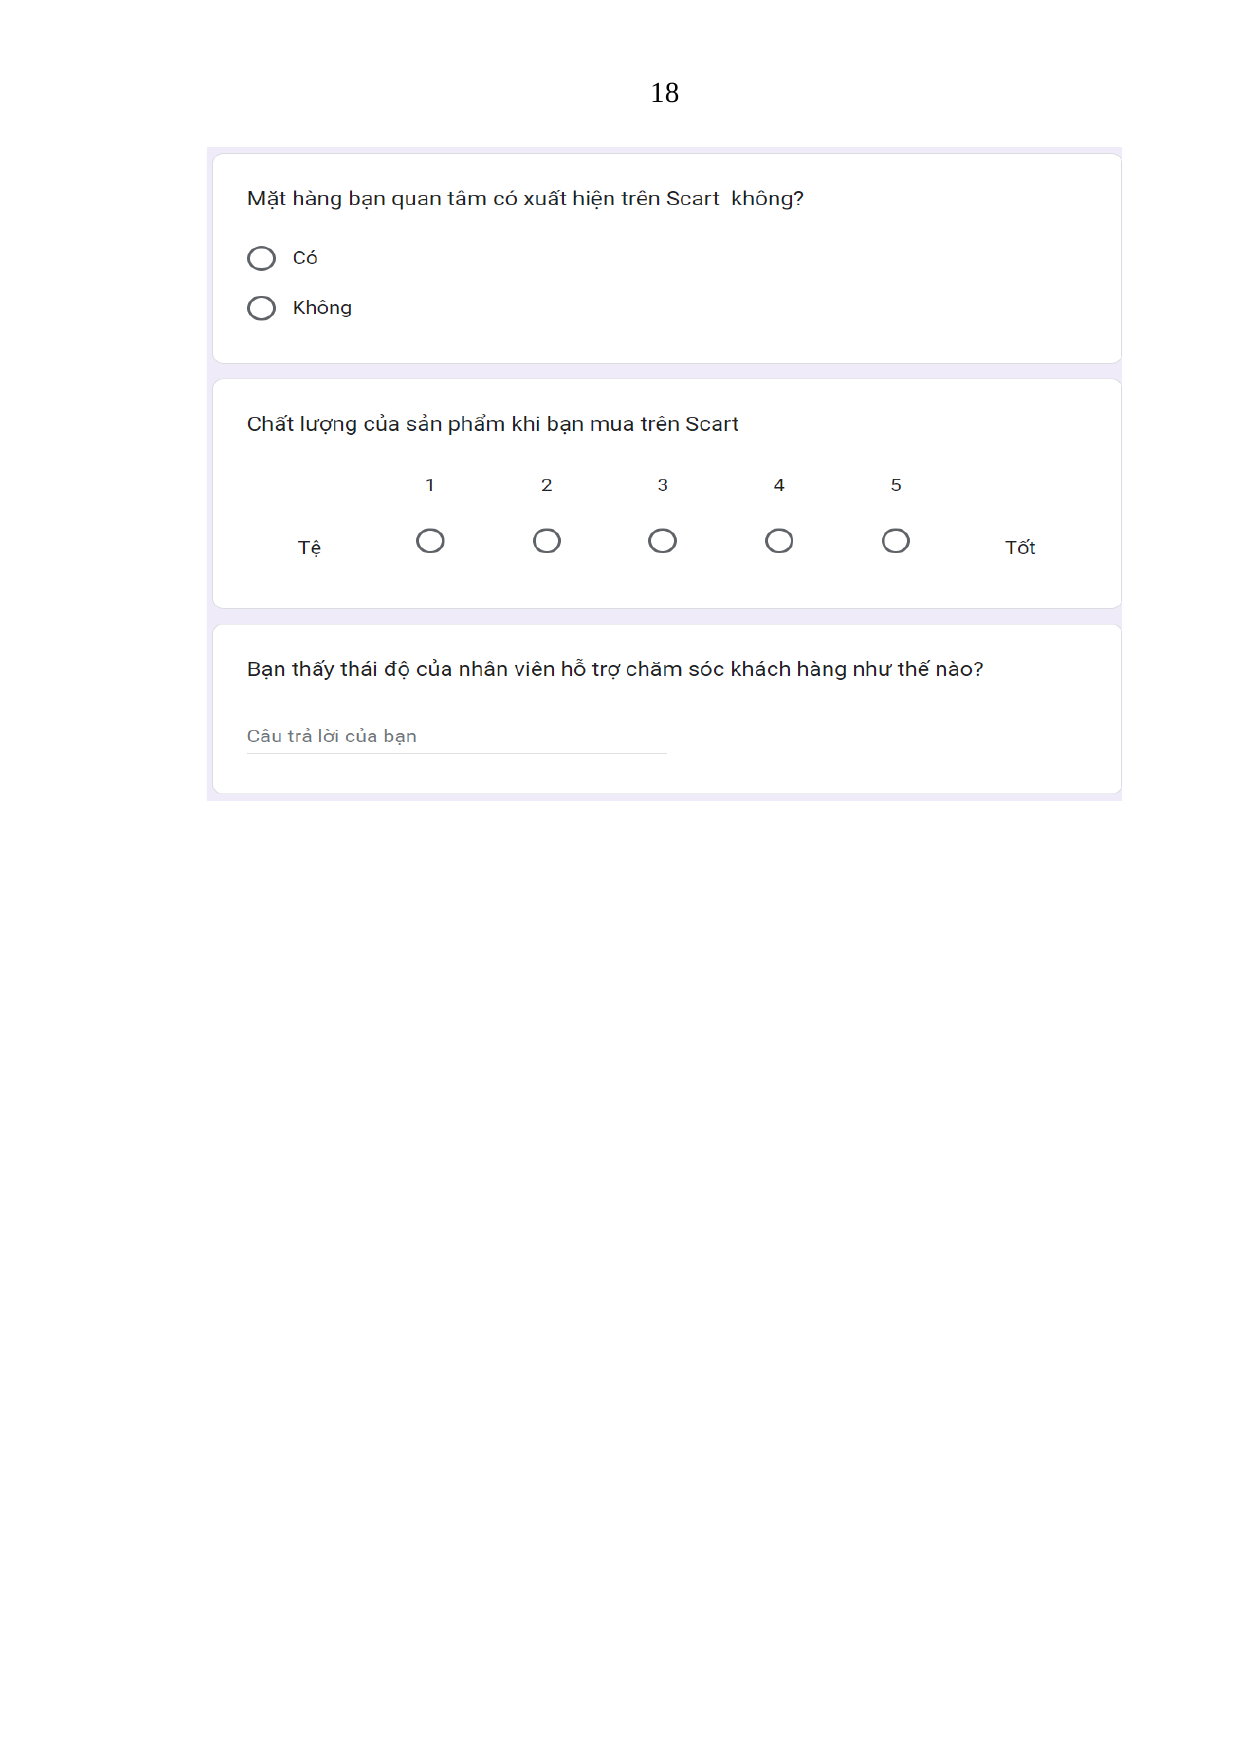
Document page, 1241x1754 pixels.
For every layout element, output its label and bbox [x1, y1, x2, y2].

picture [206, 147, 1123, 801]
